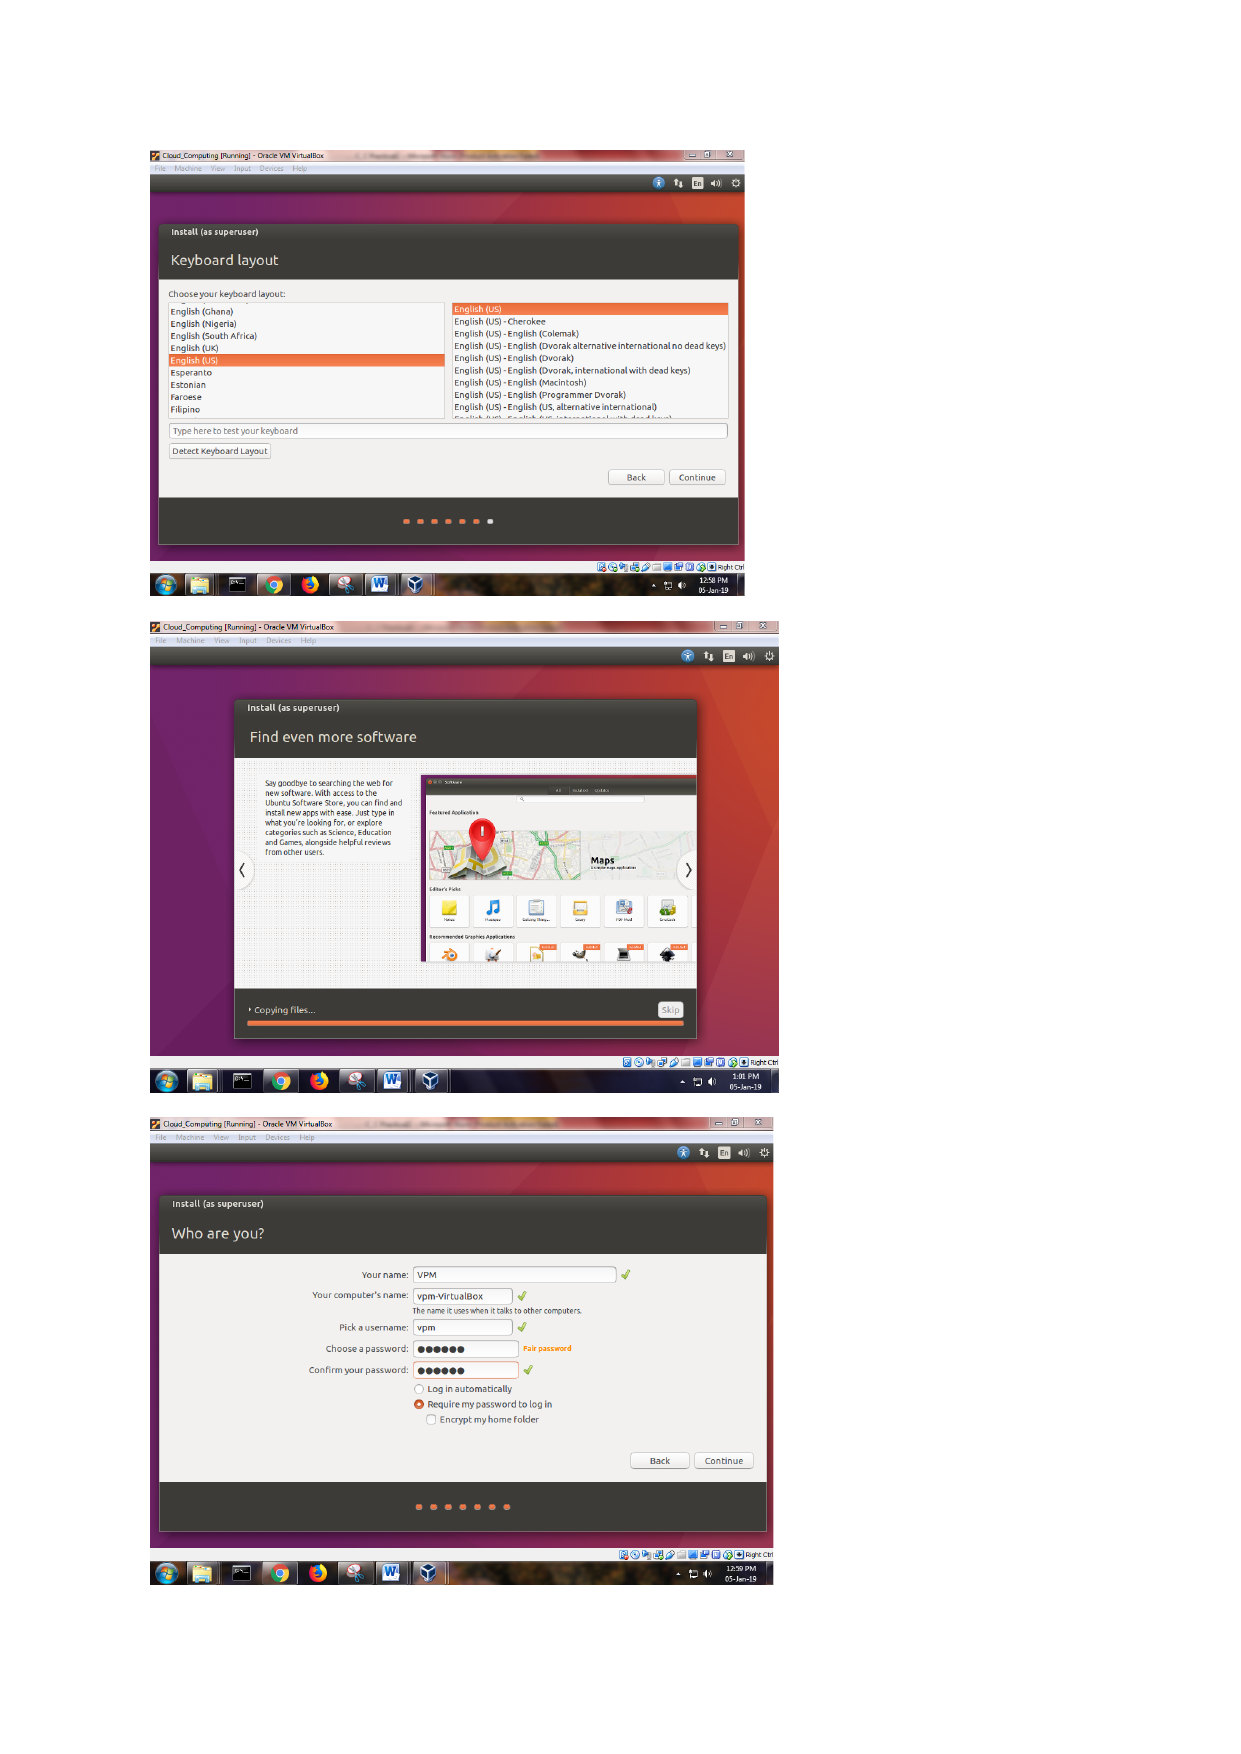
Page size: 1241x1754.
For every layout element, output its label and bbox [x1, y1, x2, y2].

picture [150, 1117, 774, 1585]
picture [150, 621, 779, 1093]
picture [150, 150, 745, 596]
